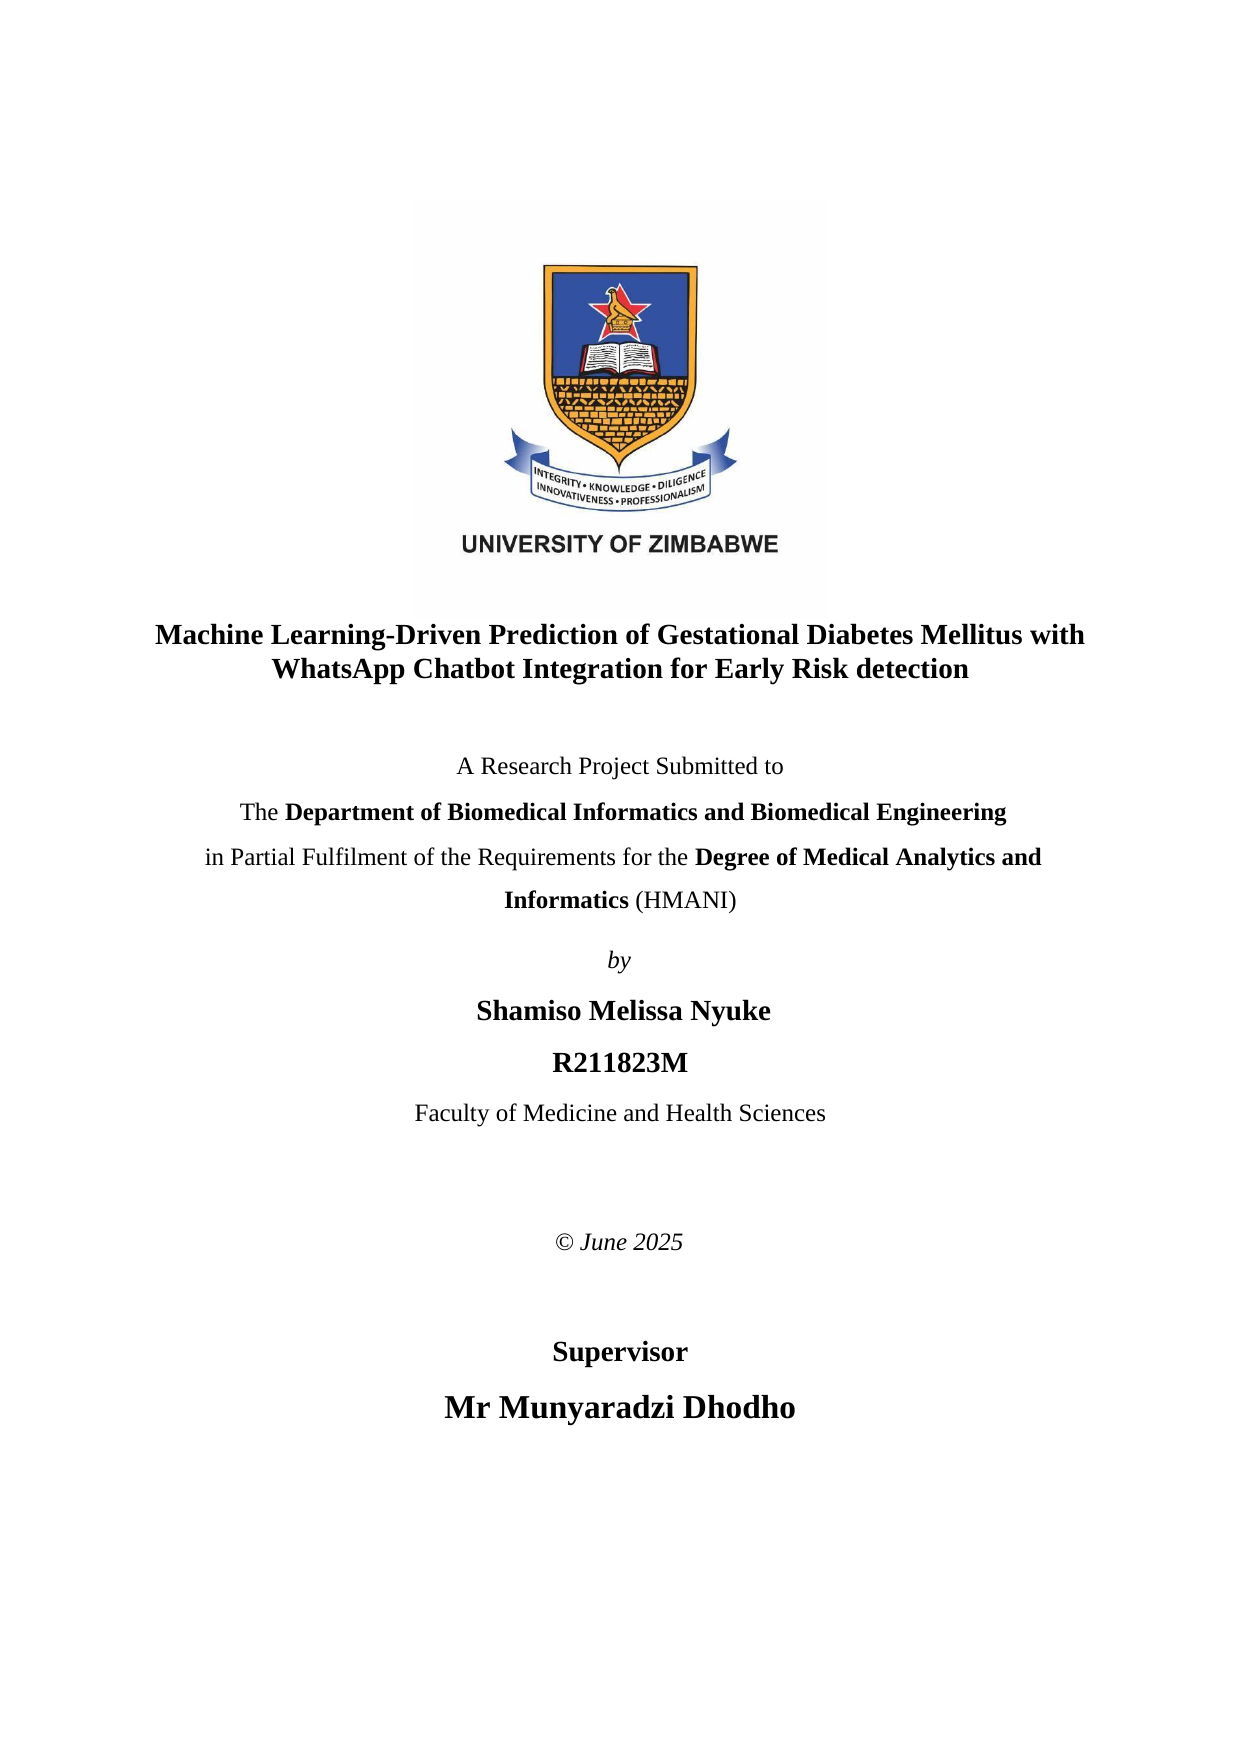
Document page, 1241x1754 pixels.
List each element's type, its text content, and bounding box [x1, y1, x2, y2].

text Mr Munyaradzi Dhodho [150, 1387, 1090, 1426]
text © June 2025 [150, 1227, 1090, 1256]
text Machine Learning-Driven Prediction of Gestational Diabetes Mellitus with WhatsApp Chatbot Integration for Early Risk detection [150, 617, 1090, 684]
picture [412, 200, 828, 618]
text in Partial Fulfilment of the Requirements for the Degree of Medical Analytics and Informatics (HMANI) [150, 842, 1090, 914]
text Supervisor [150, 1334, 1090, 1368]
text Shamiso Melissa Nyuke [150, 993, 1090, 1026]
text The Department of Biomedical Informatics and Biomedical Engineering [150, 797, 1090, 825]
text R211823M [150, 1046, 1090, 1079]
text A Research Project Submitted to [150, 751, 1090, 780]
text by [150, 945, 1090, 974]
text Faculty of Medicine and Health Sciences [150, 1098, 1090, 1127]
